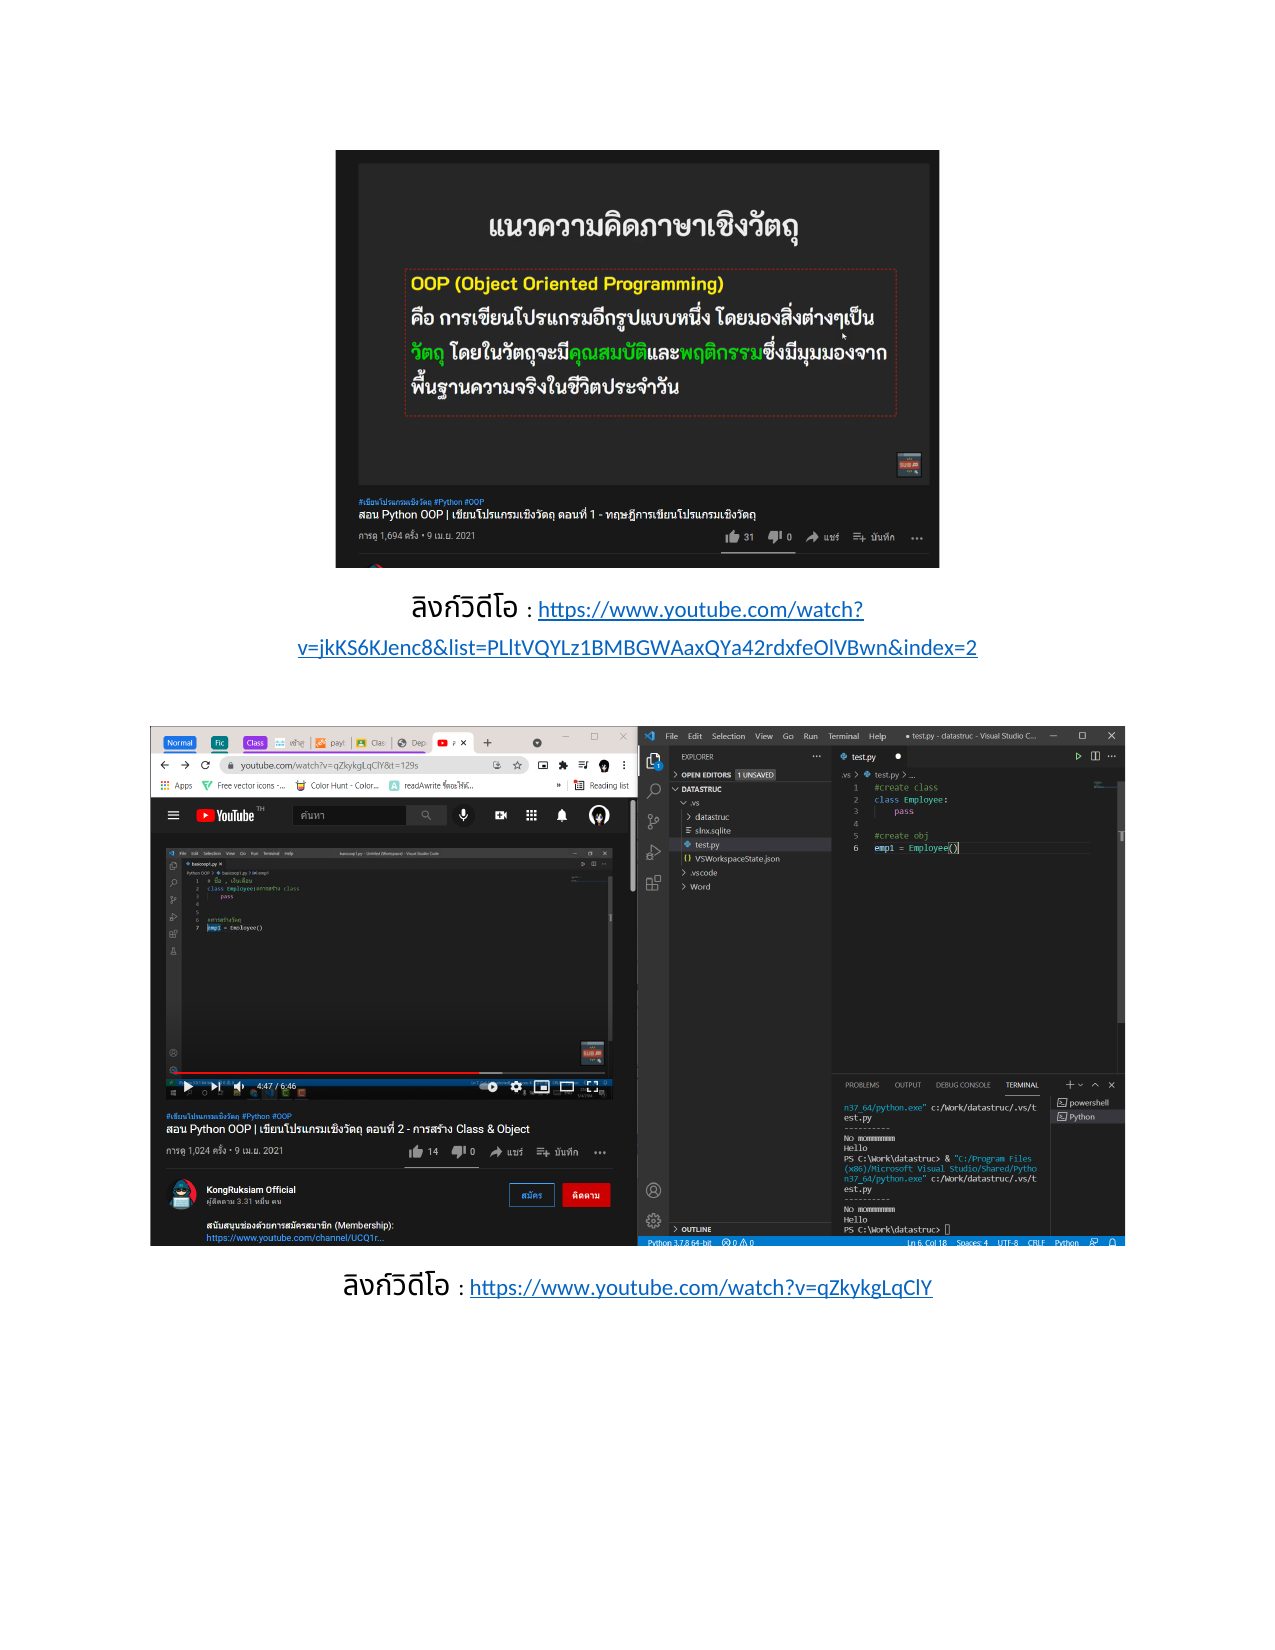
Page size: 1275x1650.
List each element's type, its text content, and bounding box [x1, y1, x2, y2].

picture [150, 726, 1125, 1246]
text ลิงก์วิดีโอ : https://www.youtube.com/watch?v=jkKS6KJenc8&list=PLltVQYLz1BMBGWAaxQYa42rdxfeOlVBwn&index=2 [150, 586, 1125, 661]
text ลิงก์วิดีโอ : https://www.youtube.com/watch?v=qZkykgLqClY [150, 1264, 1125, 1308]
picture [335, 150, 940, 568]
